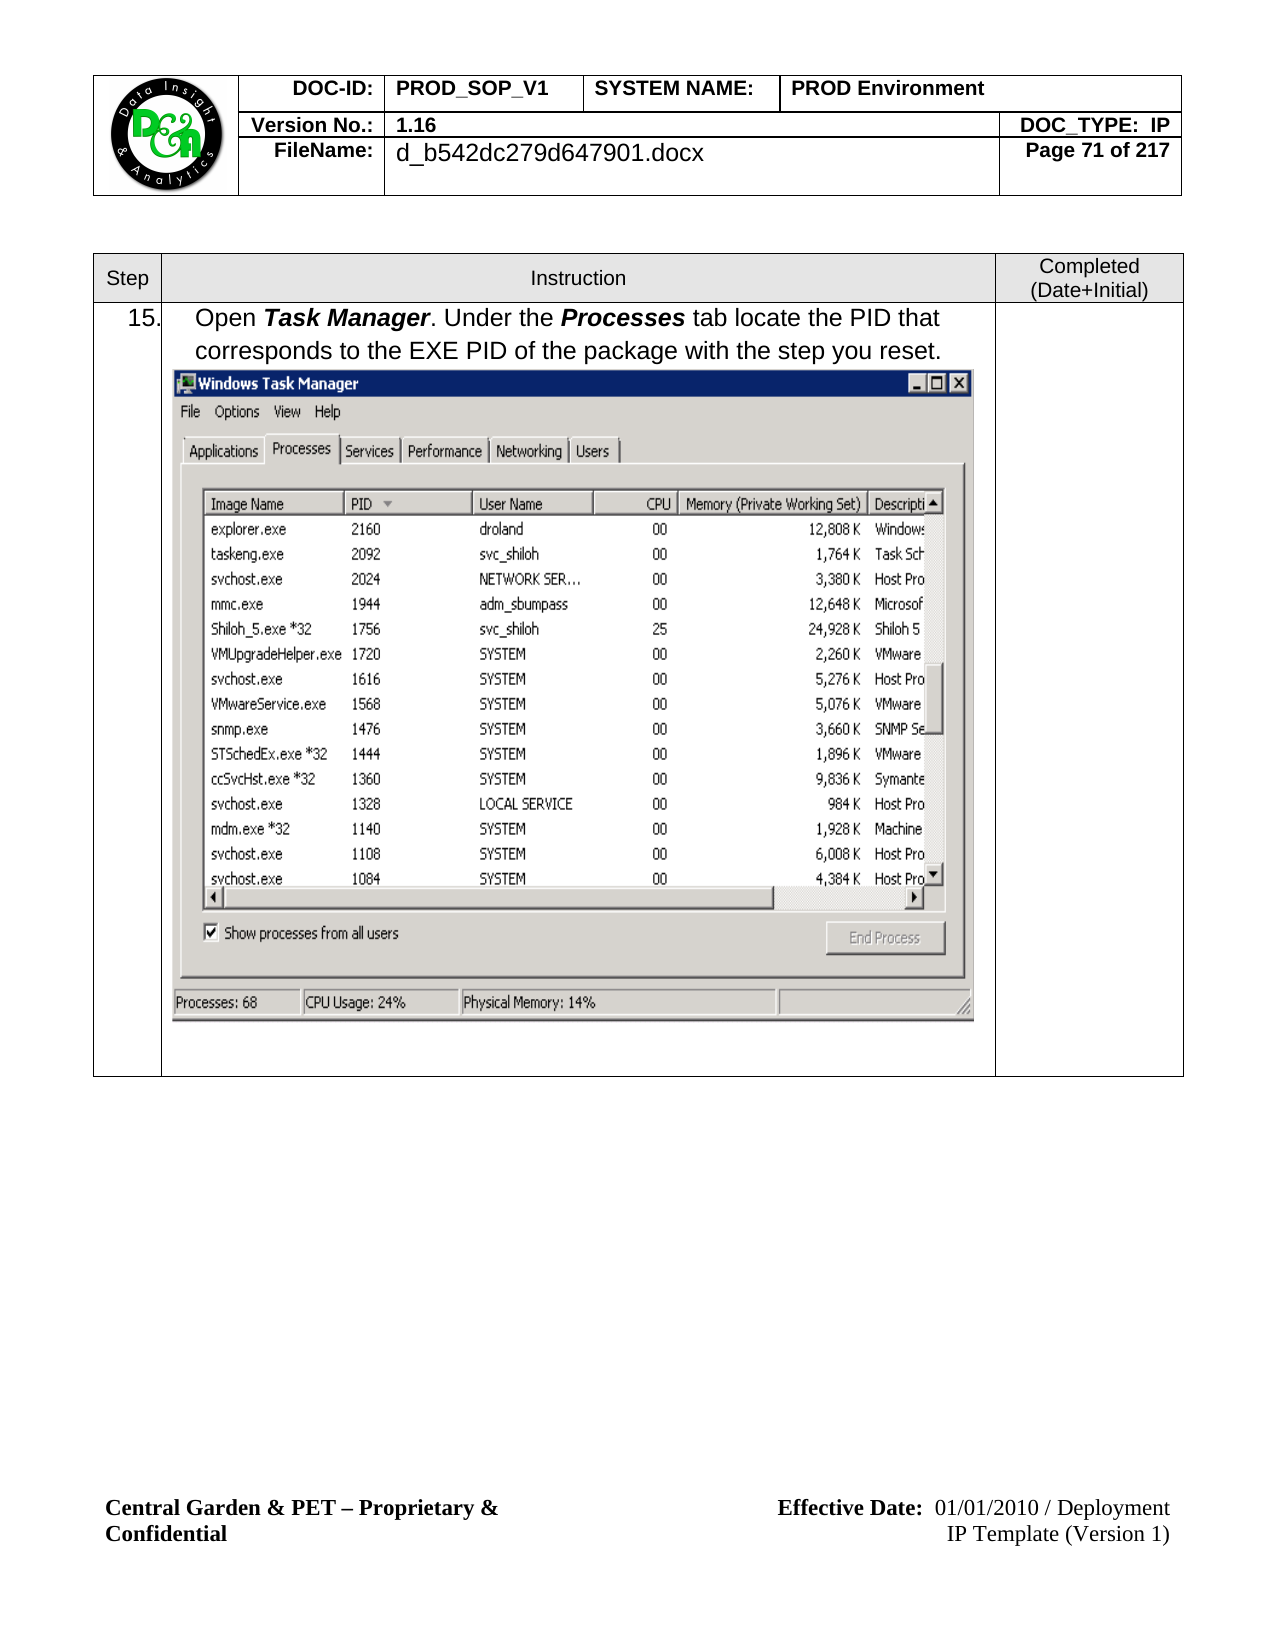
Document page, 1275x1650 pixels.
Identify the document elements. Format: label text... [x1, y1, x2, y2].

table_cell [94, 303, 161, 1076]
table_cell Open Task Manager. Under the Processes tab locate the PID that corresponds to the EXE PID of the package with the step you reset. [162, 303, 995, 1076]
table_cell [996, 303, 1183, 1076]
table_header Completed (Date+Initial) [996, 254, 1183, 302]
picture [108, 76, 227, 195]
table_header Step [94, 254, 161, 302]
picture [172, 369, 974, 1023]
table_header Instruction [162, 254, 995, 302]
